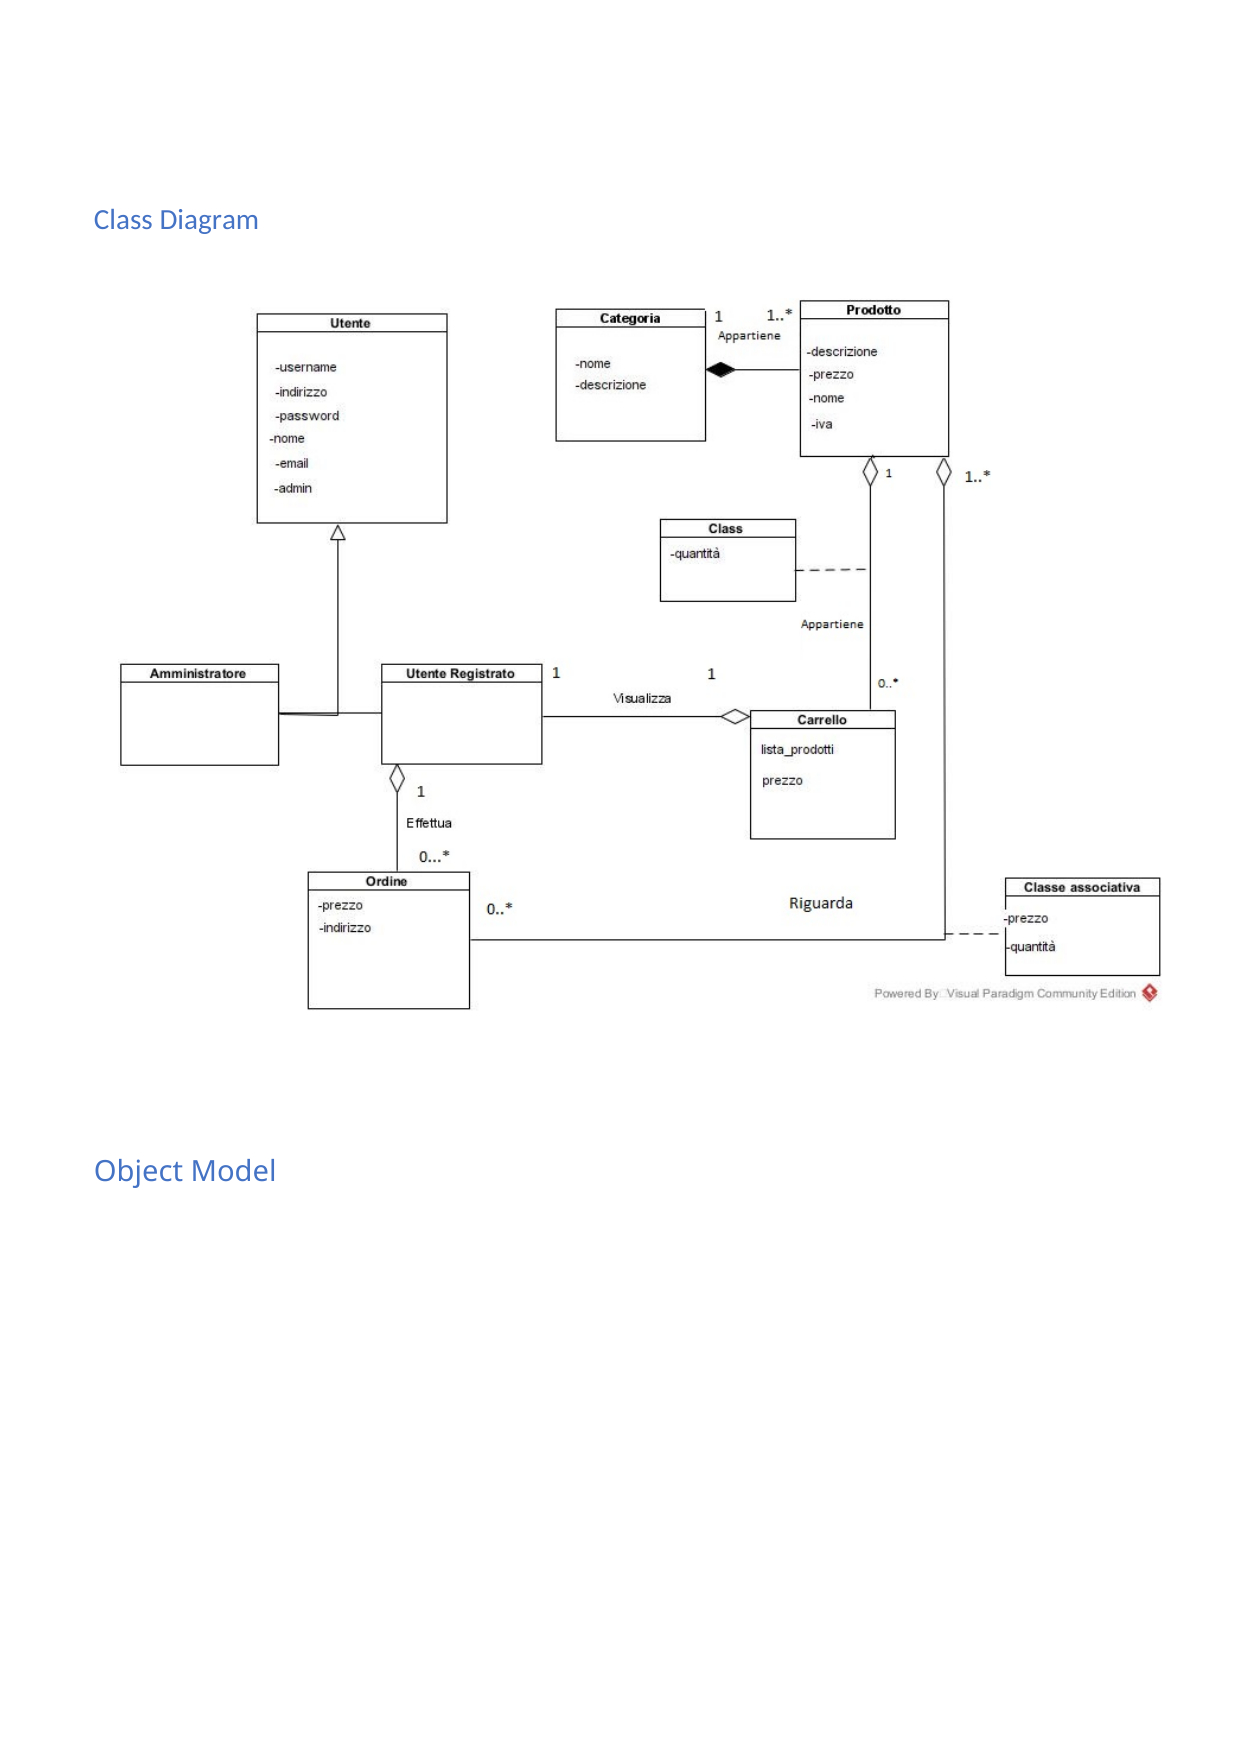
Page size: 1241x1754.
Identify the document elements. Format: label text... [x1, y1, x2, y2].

text Class Diagram [94, 201, 1238, 237]
text Object Model [94, 1150, 1238, 1189]
picture [118, 298, 1164, 1013]
